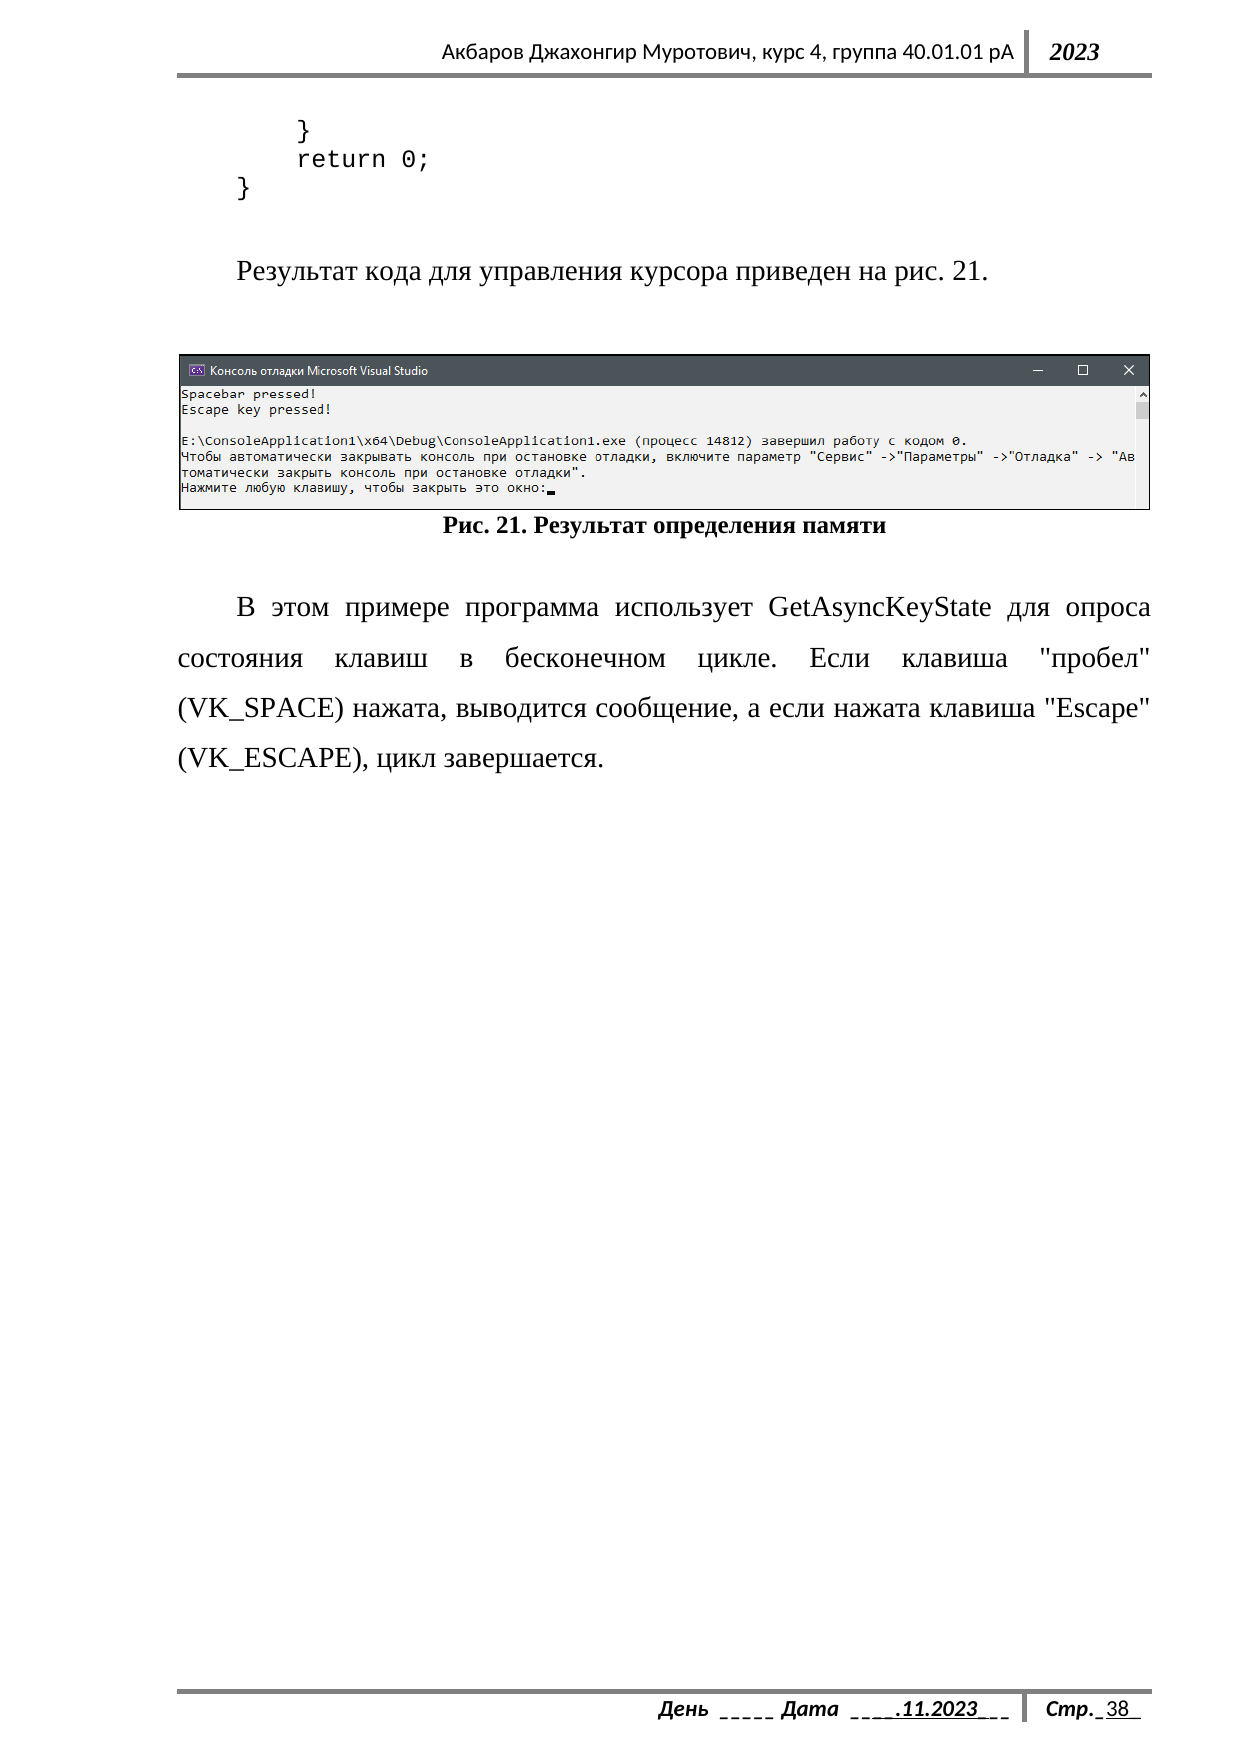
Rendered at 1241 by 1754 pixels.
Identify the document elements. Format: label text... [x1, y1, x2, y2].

list Рис. 21. Результат определения памяти [177, 510, 1152, 539]
text } [236, 175, 1152, 203]
text return 0; [236, 146, 1152, 175]
text В этом примере программа использует GetAsyncKeyState для опроса состояния клавиш в бесконечном цикле. Если клавиша "пробел" (VK_SPACE) нажата, выводится сообщение, а если нажата клавиша "Escape" (VK_ESCAPE), цикл завершается. [177, 589, 1152, 774]
text } [236, 118, 1152, 146]
text Результат кода для управления курсора приведен на рис. 21. [177, 253, 1152, 287]
picture [180, 356, 1149, 509]
